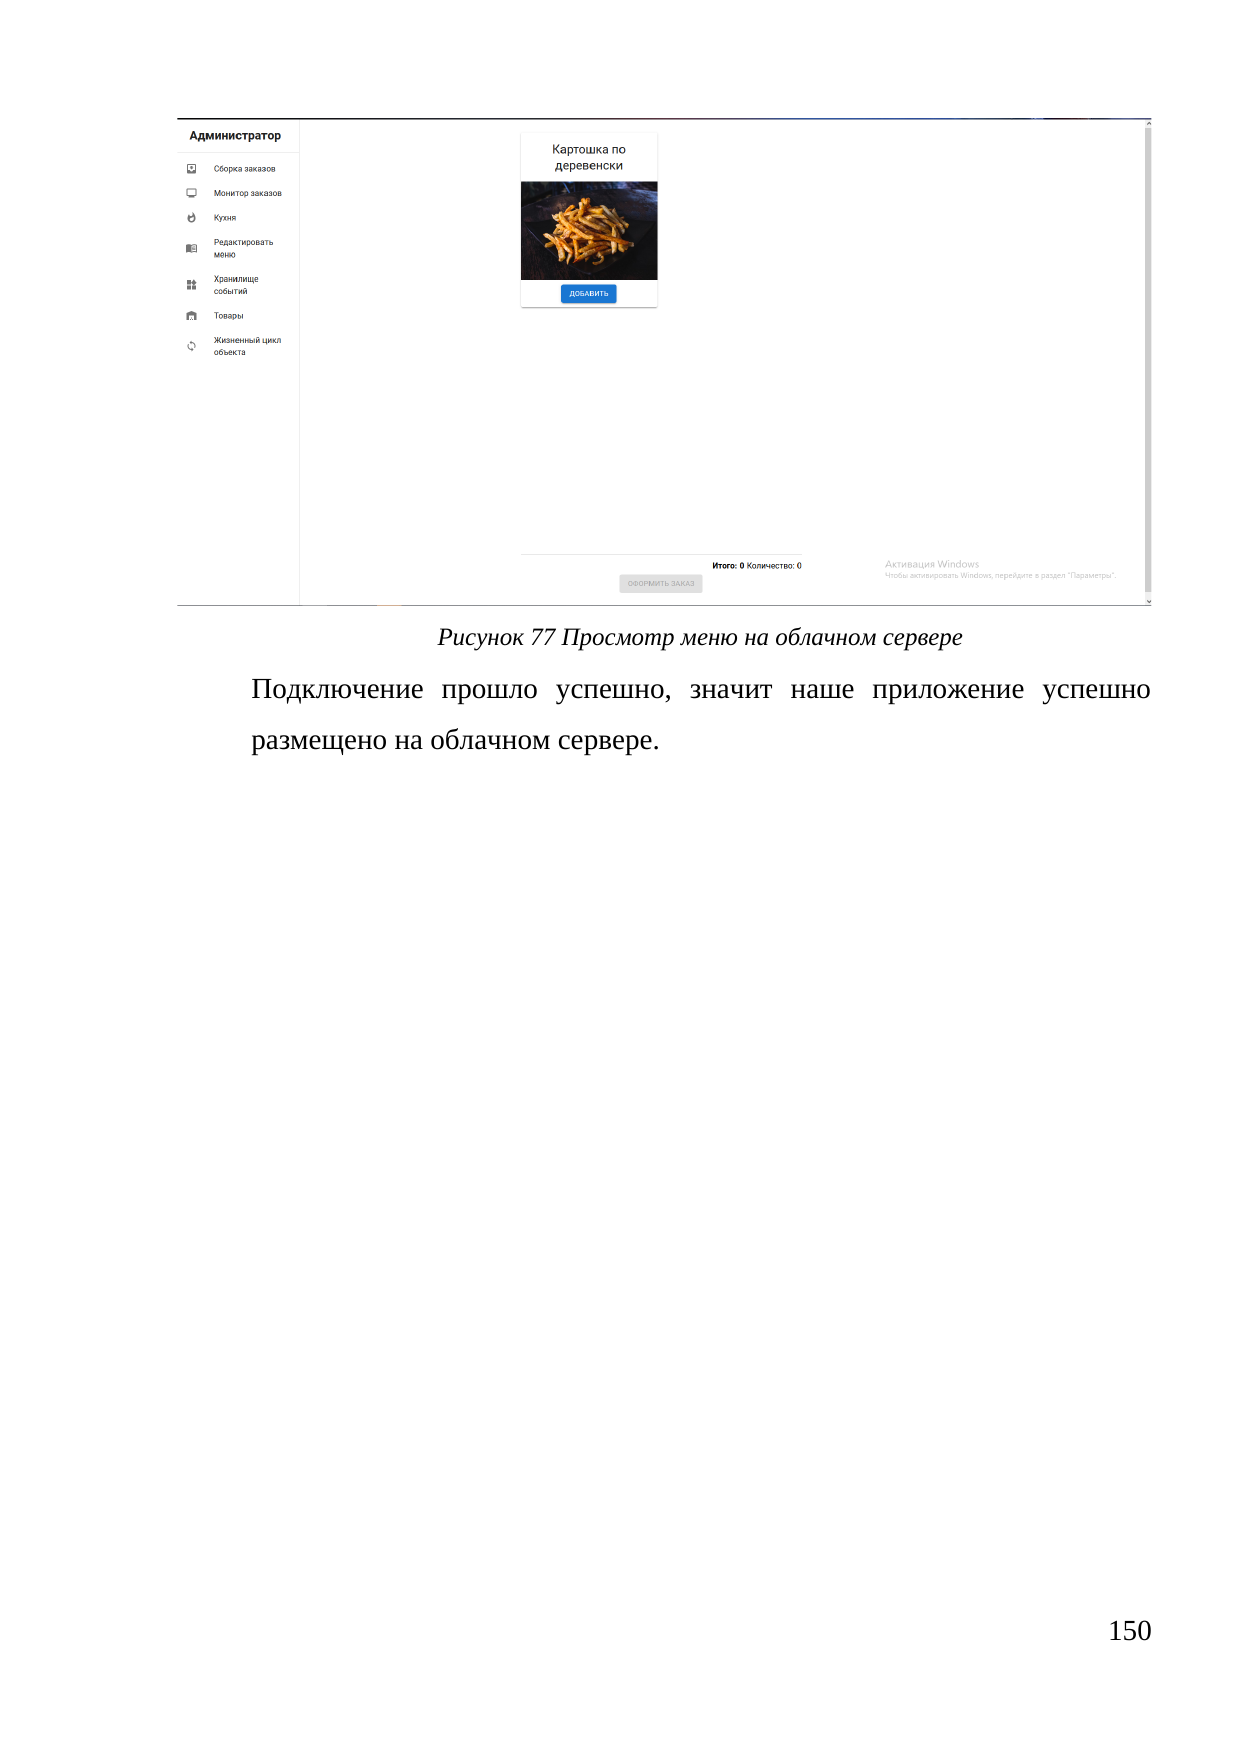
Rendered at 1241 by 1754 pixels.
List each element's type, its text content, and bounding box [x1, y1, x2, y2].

text Подключение прошло успешно, значит наше приложение успешно размещено на облачном сервере. [251, 671, 1152, 755]
picture [177, 118, 1152, 606]
text Рисунок 77 Просмотр меню на облачном сервере [177, 622, 1152, 651]
